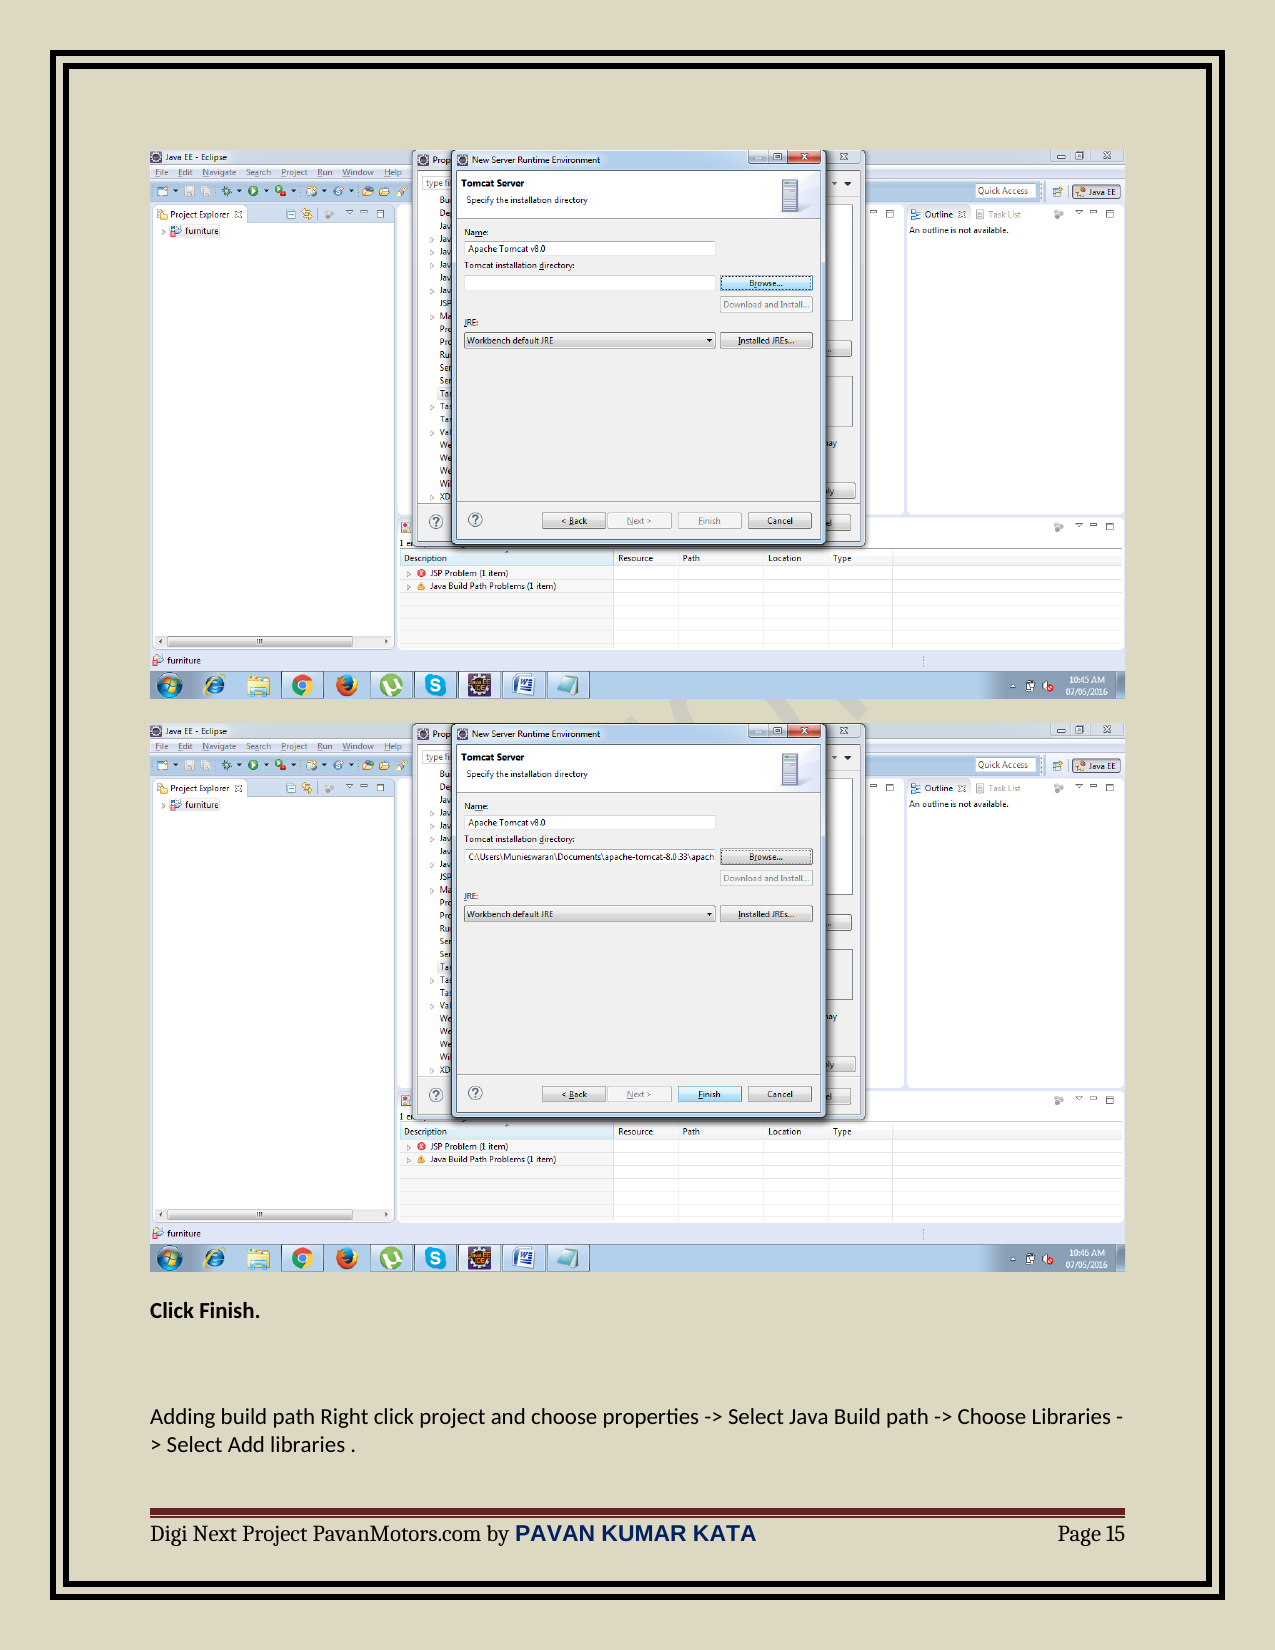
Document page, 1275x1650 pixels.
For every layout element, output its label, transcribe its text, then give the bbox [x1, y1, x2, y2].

picture [150, 723, 1125, 1272]
text Click Finish. [150, 1296, 1125, 1324]
picture [150, 150, 1125, 699]
text Adding build path Right click project and choose properties -> Select Java Build path -> Choose Libraries -> Select Add libraries . [150, 1402, 1125, 1458]
